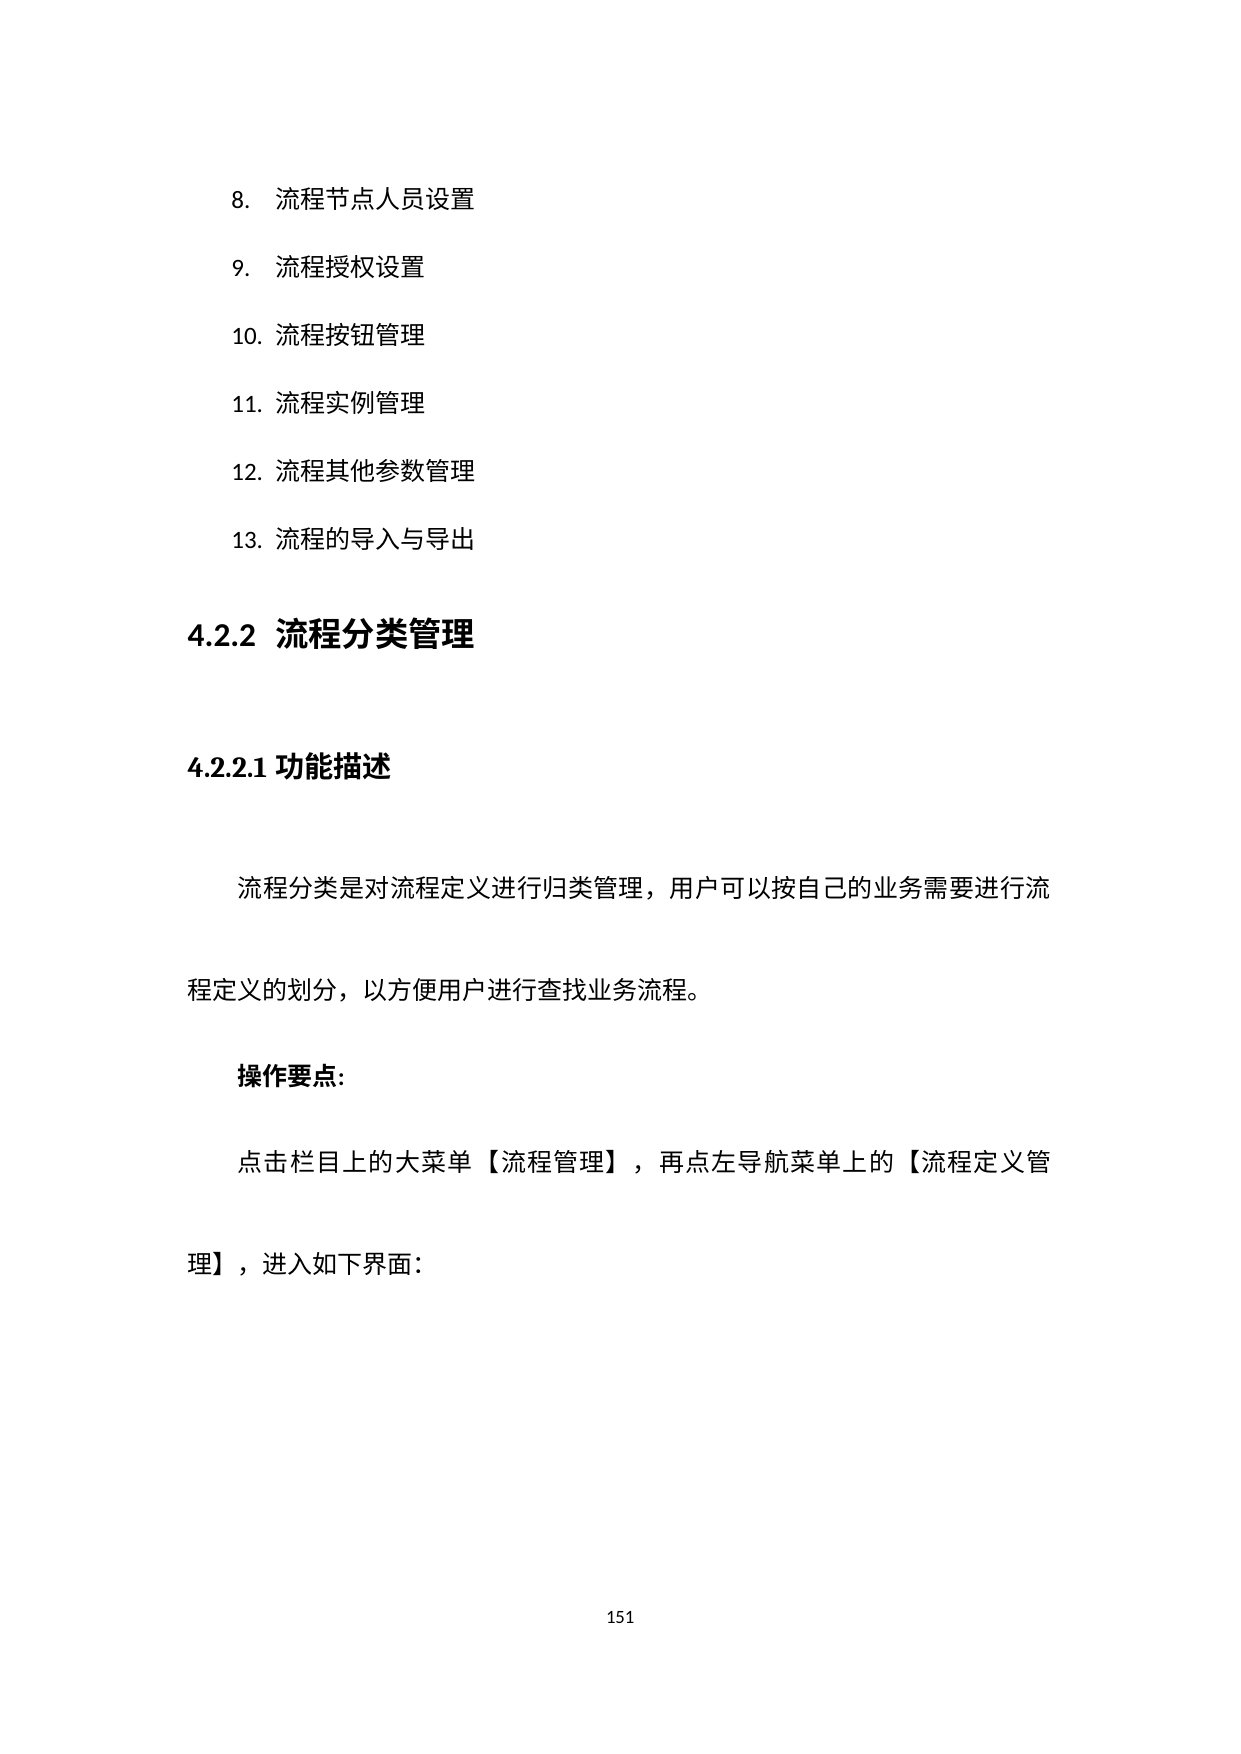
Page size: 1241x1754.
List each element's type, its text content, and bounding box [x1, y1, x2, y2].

subtitle 流程分类管理 [187, 598, 1053, 666]
list 流程实例管理 [231, 368, 1053, 436]
subtitle 功能描述 [187, 731, 1053, 798]
text 操作要点: [187, 1040, 1053, 1108]
list 流程按钮管理 [231, 300, 1053, 368]
list 流程授权设置 [231, 232, 1053, 300]
list 流程的导入与导出 [231, 503, 1053, 571]
text 点击栏目上的大菜单【流程管理】，再点左导航菜单上的【流程定义管理】，进入如下界面： [187, 1126, 1053, 1296]
list 流程其他参数管理 [231, 436, 1053, 503]
text 流程分类是对流程定义进行归类管理，用户可以按自己的业务需要进行流程定义的划分，以方便用户进行查找业务流程。 [187, 852, 1053, 1022]
list 流程节点人员设置 [231, 164, 1053, 232]
